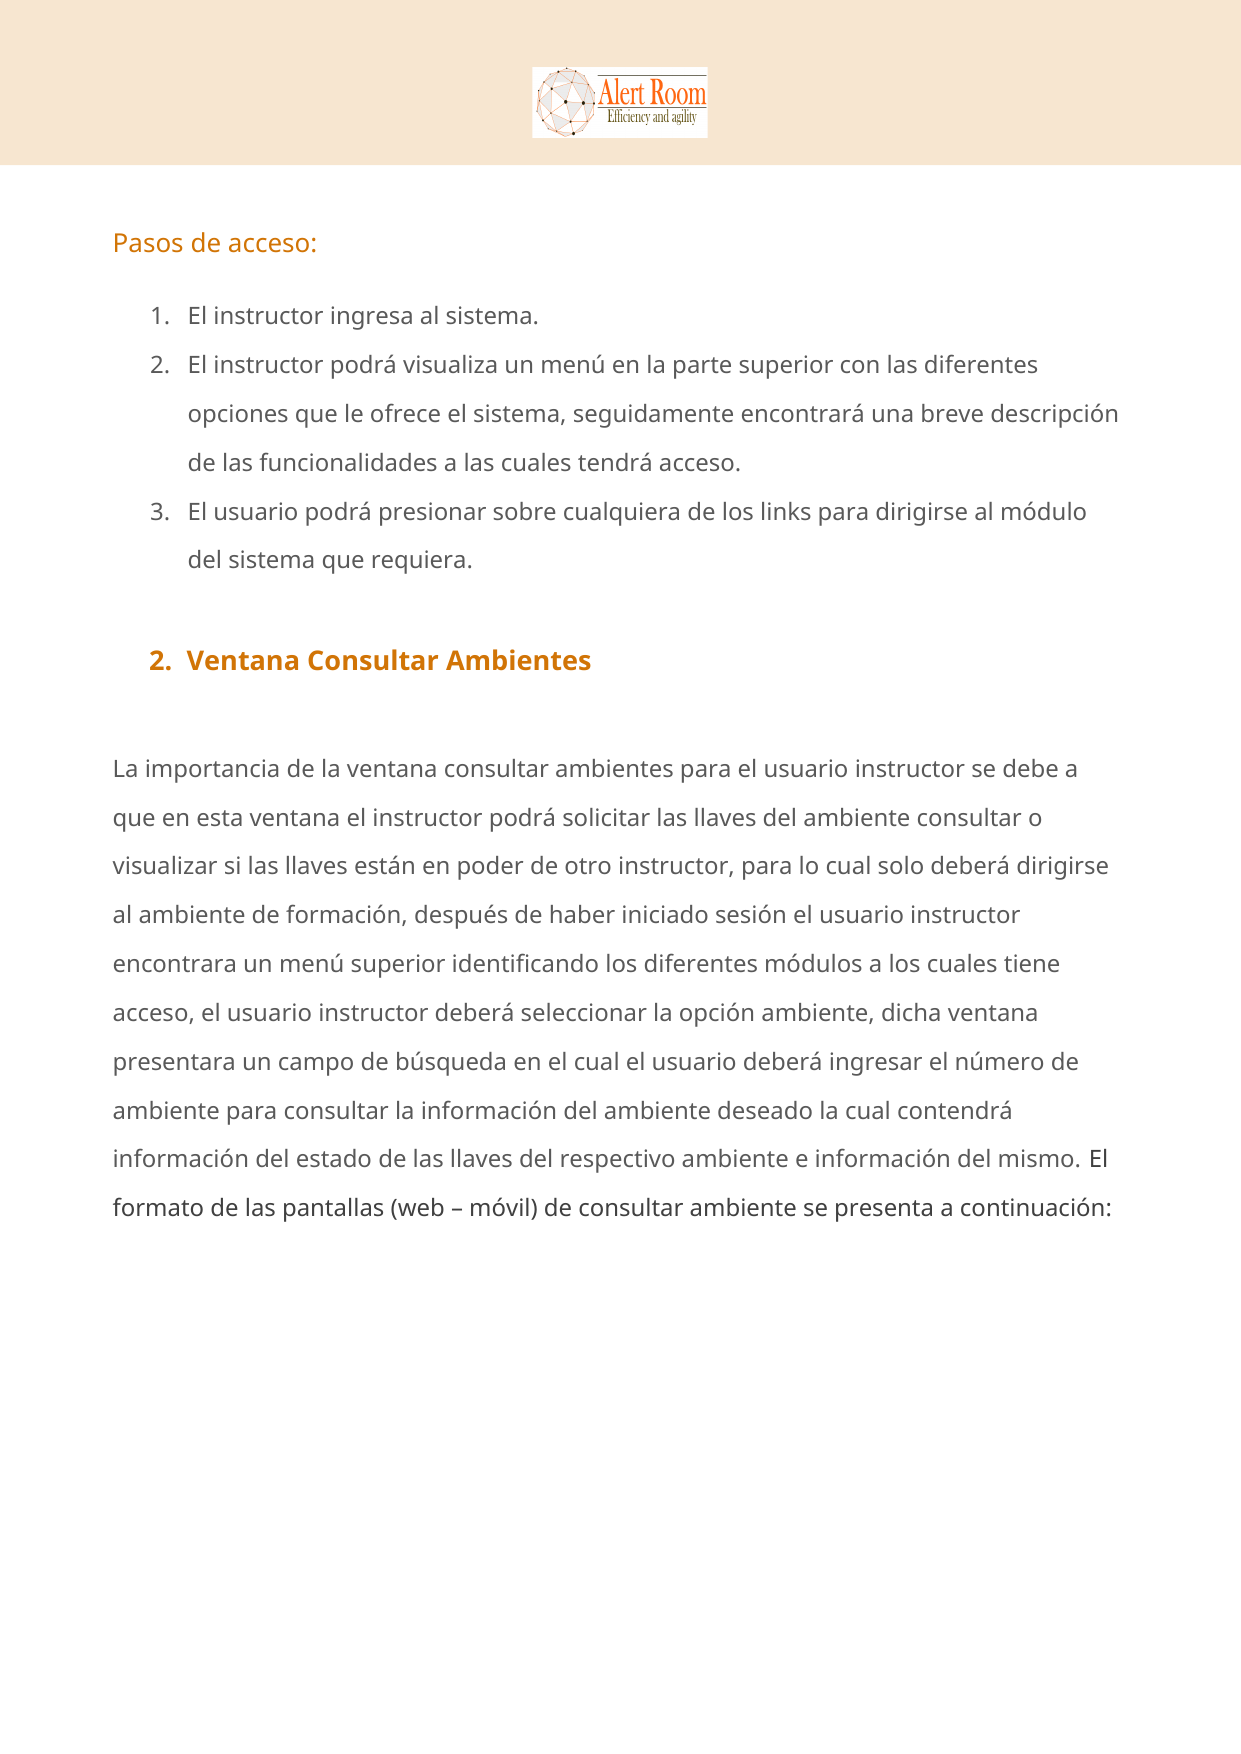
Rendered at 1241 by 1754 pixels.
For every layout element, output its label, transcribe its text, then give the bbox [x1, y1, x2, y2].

picture [532, 67, 708, 138]
list El instructor podrá visualiza un menú en la parte superior con las diferentes opciones que le ofrece el sistema, seguidamente encontrará una breve descripción de las funcionalidades a las cuales tendrá acceso. [150, 348, 1128, 478]
text Pasos de acceso: [112, 225, 1128, 261]
list El usuario podrá presionar sobre cualquiera de los links para dirigirse al módulo del sistema que requiera. [150, 494, 1128, 576]
text La importancia de la ventana consultar ambientes para el usuario instructor se debe a que en esta ventana el instructor podrá solicitar las llaves del ambiente consultar o visualizar si las llaves están en poder de otro instructor, para lo cual solo deberá dirigirse al ambiente de formación, después de haber iniciado sesión el usuario instructor encontrara un menú superior identificando los diferentes módulos a los cuales tiene acceso, el usuario instructor deberá seleccionar la opción ambiente, dicha ventana presentara un campo de búsqueda en el cual el usuario deberá ingresar el número de ambiente para consultar la información del ambiente deseado la cual contendrá información del estado de las llaves del respectivo ambiente e información del mismo. El formato de las pantallas (web – móvil) de consultar ambiente se presenta a continuación: [112, 751, 1128, 1224]
subtitle Ventana Consultar Ambientes [149, 641, 1128, 678]
list El instructor ingresa al sistema. [150, 299, 1128, 332]
